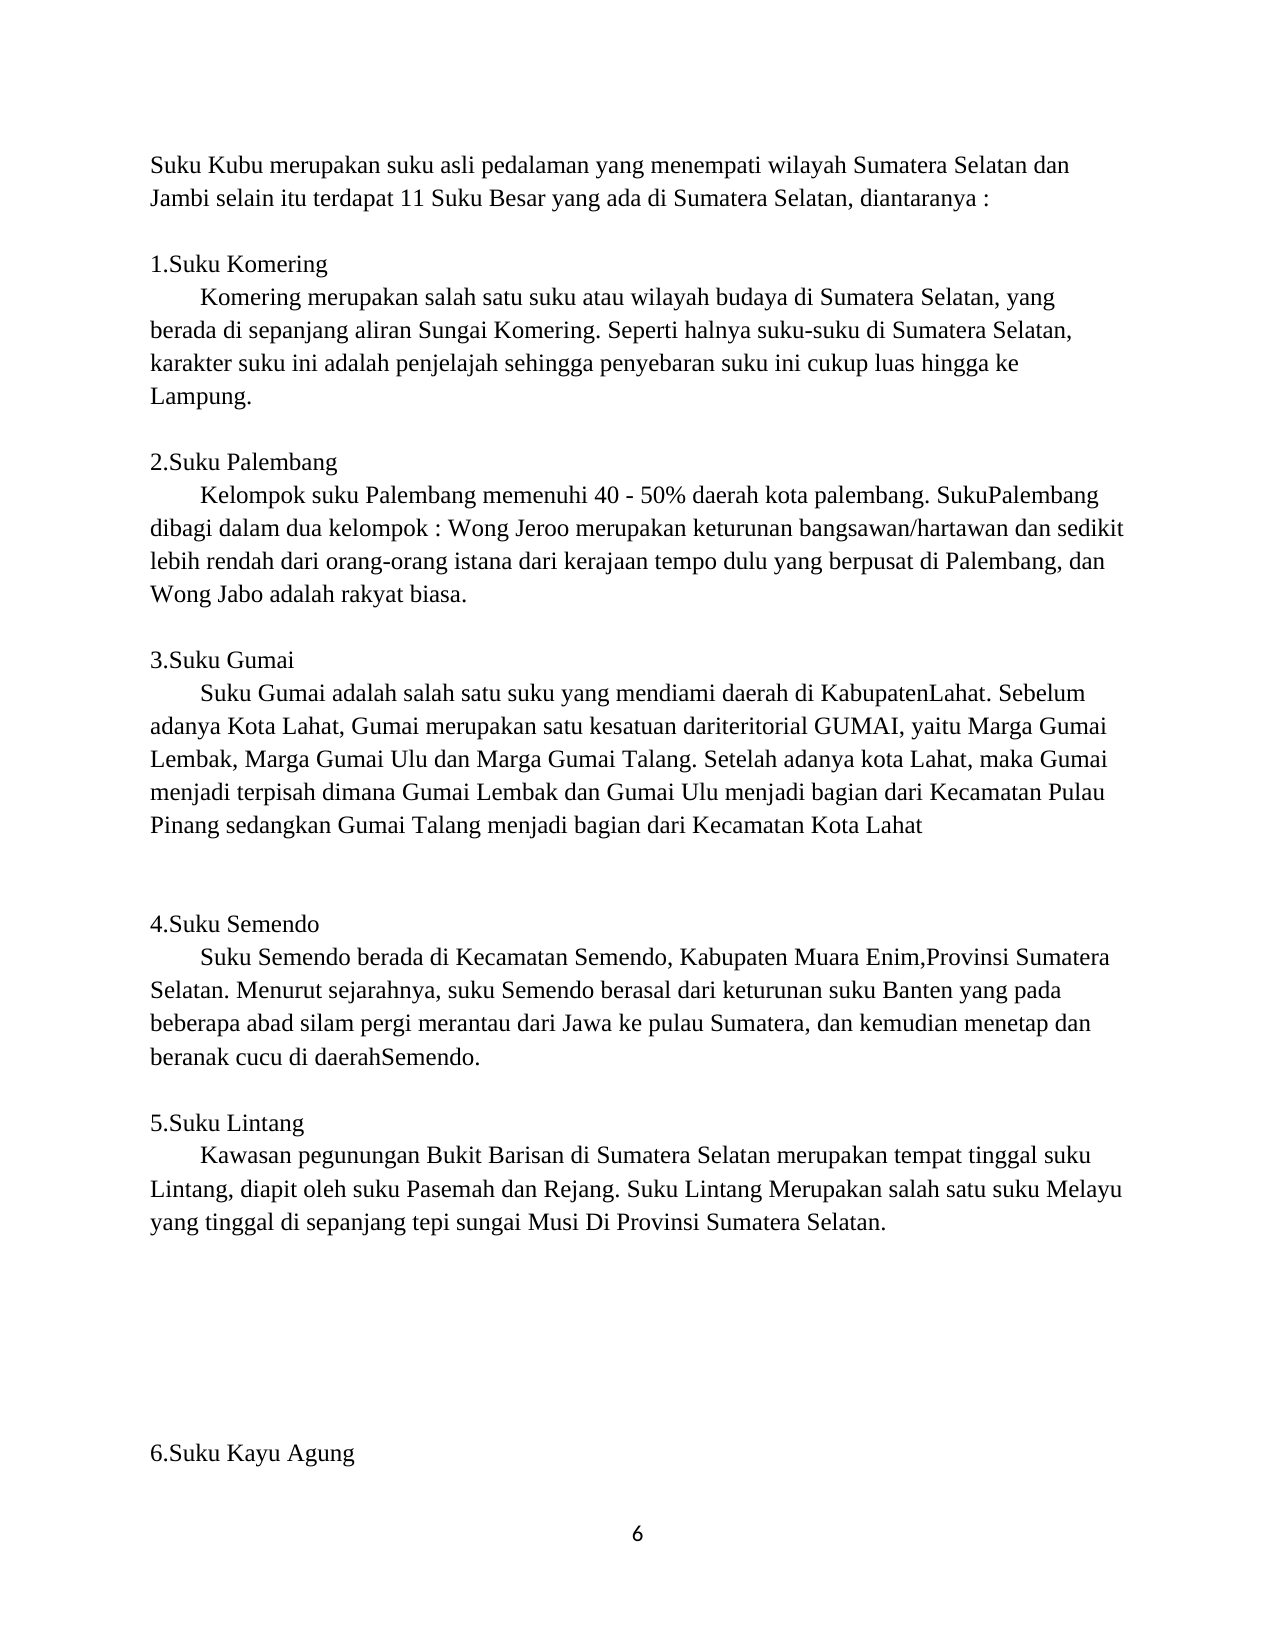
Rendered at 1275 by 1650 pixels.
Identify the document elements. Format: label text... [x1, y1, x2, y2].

text 6.Suku Kayu Agung [150, 1438, 1125, 1467]
text Suku Kubu merupakan suku asli pedalaman yang menempati wilayah Sumatera Selatan dan Jambi selain itu terdapat 11 Suku Besar yang ada di Sumatera Selatan, diantaranya : [150, 150, 1125, 212]
text 1.Suku Komering [150, 249, 1125, 278]
text Kelompok suku Palembang memenuhi 40 - 50% daerah kota palembang. SukuPalembang dibagi dalam dua kelompok : Wong Jeroo merupakan keturunan bangsawan/hartawan dan sedikit lebih rendah dari orang-orang istana dari kerajaan tempo dulu yang berpusat di Palembang, dan Wong Jabo adalah rakyat biasa. [150, 480, 1125, 608]
text Suku Gumai adalah salah satu suku yang mendiami daerah di KabupatenLahat. Sebelum adanya Kota Lahat, Gumai merupakan satu kesatuan dariteritorial GUMAI, yaitu Marga Gumai Lembak, Marga Gumai Ulu dan Marga Gumai Talang. Setelah adanya kota Lahat, maka Gumai menjadi terpisah dimana Gumai Lembak dan Gumai Ulu menjadi bagian dari Kecamatan Pulau Pinang sedangkan Gumai Talang menjadi bagian dari Kecamatan Kota Lahat [150, 678, 1125, 839]
text Komering merupakan salah satu suku atau wilayah budaya di Sumatera Selatan, yang berada di sepanjang aliran Sungai Komering. Seperti halnya suku-suku di Sumatera Selatan, karakter suku ini adalah penjelajah sehingga penyebaran suku ini cukup luas hingga ke Lampung. [150, 282, 1125, 410]
text 4.Suku Semendo [150, 909, 1125, 938]
text Suku Semendo berada di Kecamatan Semendo, Kabupaten Muara Enim,Provinsi Sumatera Selatan. Menurut sejarahnya, suku Semendo berasal dari keturunan suku Banten yang pada beberapa abad silam pergi merantau dari Jawa ke pulau Sumatera, dan kemudian menetap dan beranak cucu di daerahSemendo. [150, 942, 1125, 1070]
text 3.Suku Gumai [150, 645, 1125, 674]
text Kawasan pegunungan Bukit Barisan di Sumatera Selatan merupakan tempat tinggal suku Lintang, diapit oleh suku Pasemah dan Rejang. Suku Lintang Merupakan salah satu suku Melayu yang tinggal di sepanjang tepi sungai Musi Di Provinsi Sumatera Selatan. [150, 1141, 1125, 1235]
text 2.Suku Palembang [150, 447, 1125, 476]
text 5.Suku Lintang [150, 1108, 1125, 1136]
